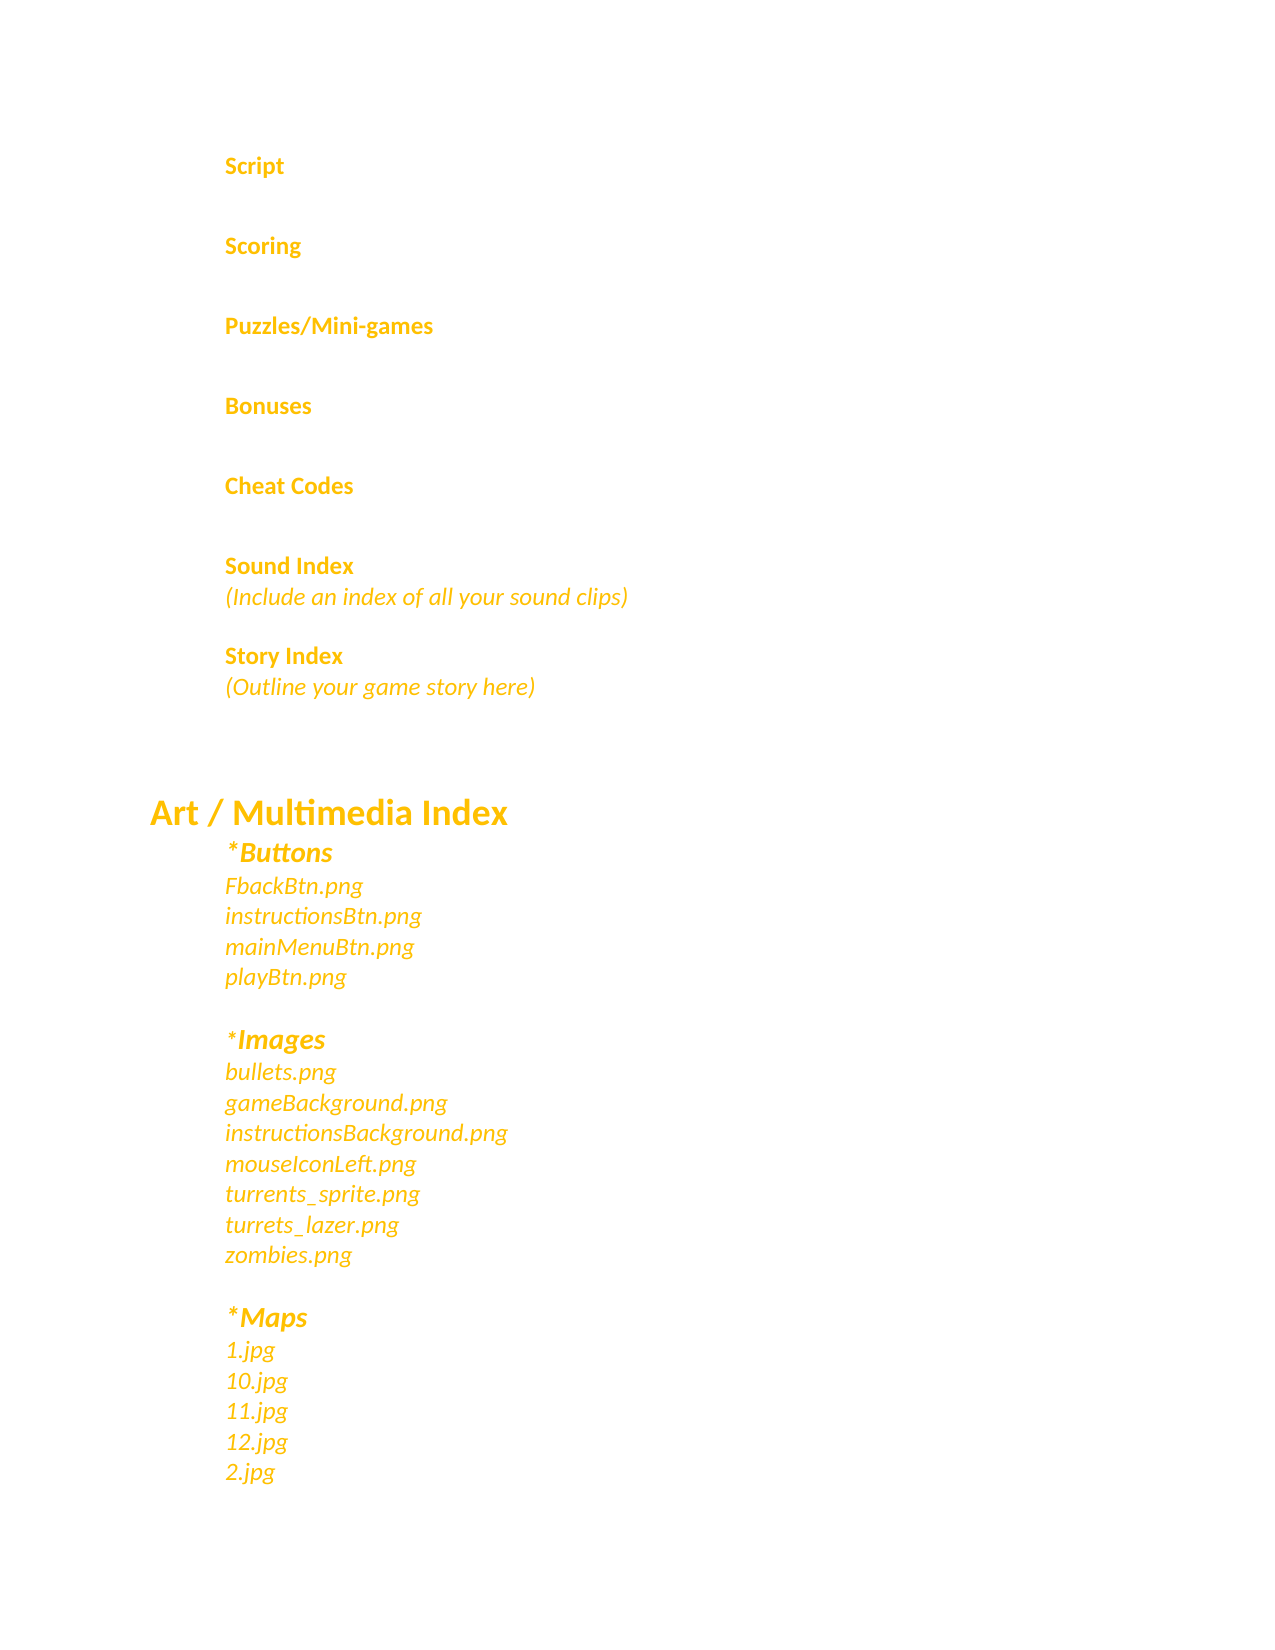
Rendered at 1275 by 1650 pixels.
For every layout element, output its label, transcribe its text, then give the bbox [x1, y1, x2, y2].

text *Images [225, 1021, 1125, 1056]
text *Buttons [225, 834, 1125, 870]
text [225, 1334, 1125, 1487]
text Art / Multimedia Index [150, 788, 1125, 834]
text Puzzles/Mini-games [225, 310, 1125, 341]
text (Outline your game story here) [225, 671, 1125, 701]
text (Include an index of all your sound clips) [225, 581, 1125, 612]
text *Maps [225, 1299, 1125, 1334]
text Bonuses [225, 390, 1125, 421]
text Story Index [225, 640, 1125, 671]
text bullets.png gameBackground.png instructionsBackground.png mouseIconLeft.png turrents_sprite.png turrets_lazer.png zombies.png [225, 1056, 1125, 1270]
text Sound Index [225, 551, 1125, 581]
text FbackBtn.png [225, 870, 1125, 900]
text Scoring [225, 230, 1125, 261]
text Cheat Codes [225, 470, 1125, 501]
text instructionsBtn.png mainMenuBtn.png playBtn.png [225, 900, 1125, 992]
text Script [225, 150, 1125, 181]
